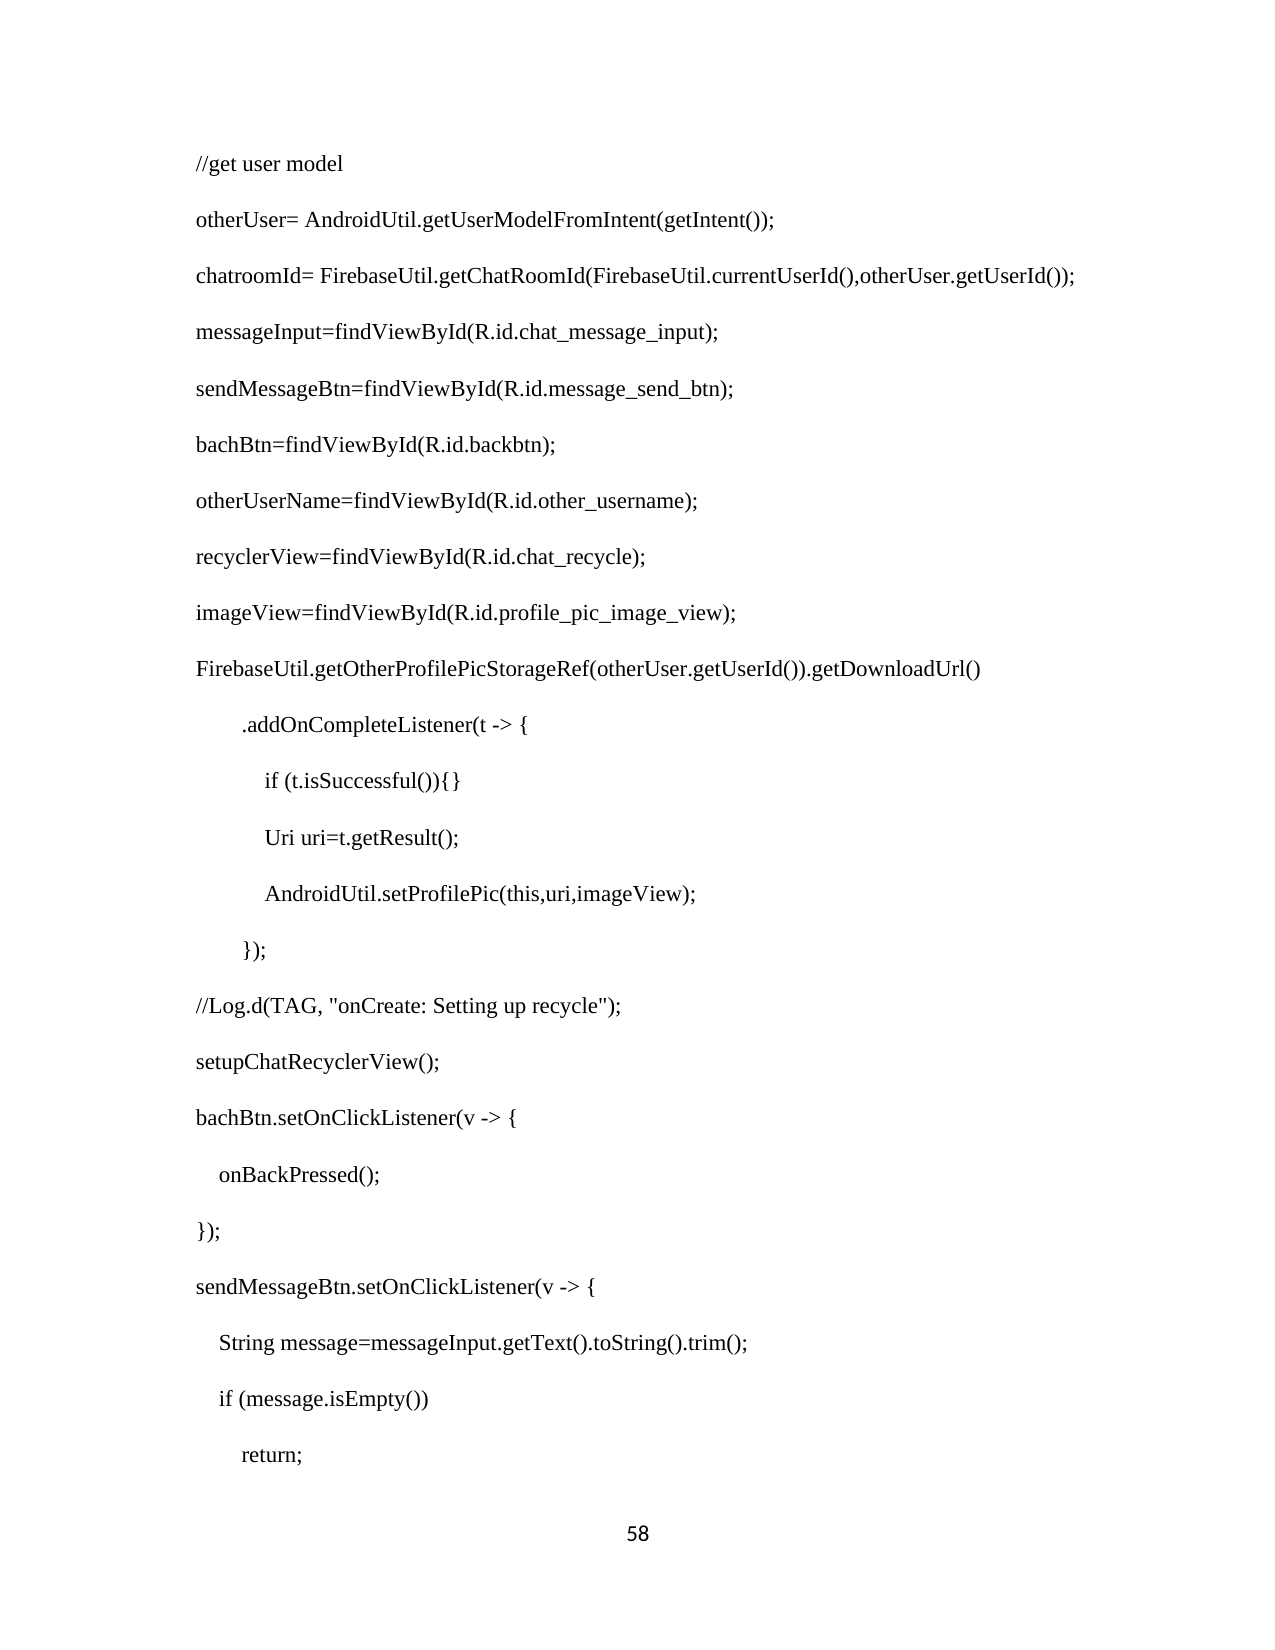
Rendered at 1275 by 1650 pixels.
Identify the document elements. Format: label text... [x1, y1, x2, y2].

text otherUser= AndroidUtil.getUserModelFromIntent(getIntent()); [150, 206, 1125, 232]
text String message=messageInput.getText().toString().trim(); [150, 1329, 1125, 1355]
text sendMessageBtn.setOnClickListener(v -> { [150, 1273, 1125, 1299]
text if (message.isEmpty()) [150, 1385, 1125, 1412]
text messageInput=findViewById(R.id.chat_message_input); [150, 318, 1125, 345]
text Uri uri=t.getResult(); [150, 824, 1125, 850]
text .addOnCompleteListener(t -> { [150, 711, 1125, 738]
text chatroomId= FirebaseUtil.getChatRoomId(FirebaseUtil.currentUserId(),otherUser.getUserId()); [150, 262, 1125, 289]
text recyclerView=findViewById(R.id.chat_recycle); [150, 543, 1125, 569]
text bachBtn.setOnClickListener(v -> { [150, 1104, 1125, 1131]
text setupChatRecyclerView(); [150, 1048, 1125, 1075]
text //get user model [150, 150, 1125, 176]
text }); [150, 1217, 1125, 1243]
text return; [150, 1441, 1125, 1468]
text otherUserName=findViewById(R.id.other_username); [150, 487, 1125, 513]
text sendMessageBtn=findViewById(R.id.message_send_btn); [150, 374, 1125, 401]
text onBackPressed(); [150, 1161, 1125, 1187]
text }); [150, 936, 1125, 962]
text //Log.d(TAG, "onCreate: Setting up recycle"); [150, 992, 1125, 1018]
text bachBtn=findViewById(R.id.backbtn); [150, 431, 1125, 457]
text imageView=findViewById(R.id.profile_pic_image_view); [150, 599, 1125, 626]
text FirebaseUtil.getOtherProfilePicStorageRef(otherUser.getUserId()).getDownloadUrl() [150, 655, 1125, 682]
text if (t.isSuccessful()){} [150, 768, 1125, 794]
text AndroidUtil.setProfilePic(this,uri,imageView); [150, 880, 1125, 906]
